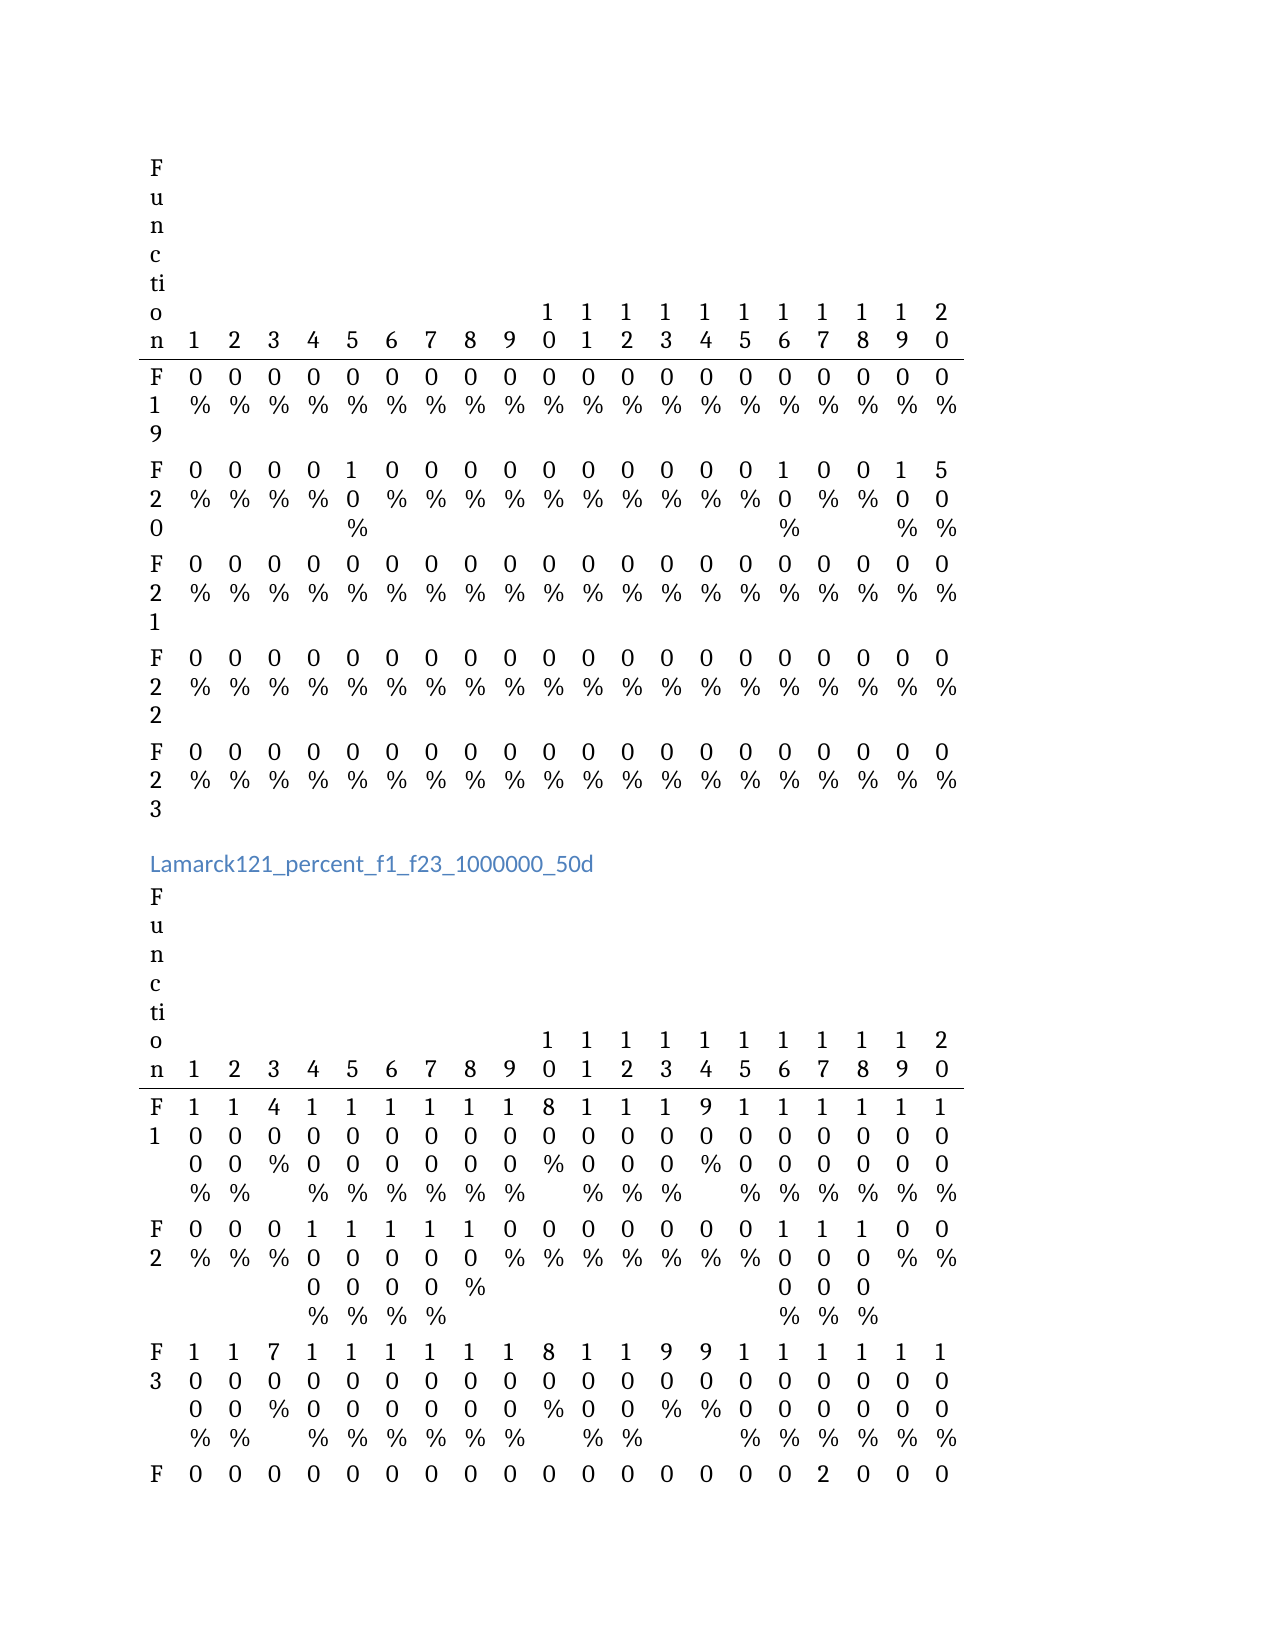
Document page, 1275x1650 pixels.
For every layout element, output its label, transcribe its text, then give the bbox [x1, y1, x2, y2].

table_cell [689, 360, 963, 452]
subtitle Lamarck121_percent_f1_f23_1000000_50d [150, 848, 1125, 879]
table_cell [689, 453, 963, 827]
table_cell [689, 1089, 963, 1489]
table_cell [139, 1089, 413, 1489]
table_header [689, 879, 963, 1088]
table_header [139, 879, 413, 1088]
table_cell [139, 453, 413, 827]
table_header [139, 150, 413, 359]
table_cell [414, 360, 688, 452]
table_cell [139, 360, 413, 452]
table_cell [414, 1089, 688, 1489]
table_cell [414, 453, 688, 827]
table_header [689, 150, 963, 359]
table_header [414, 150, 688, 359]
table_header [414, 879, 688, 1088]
